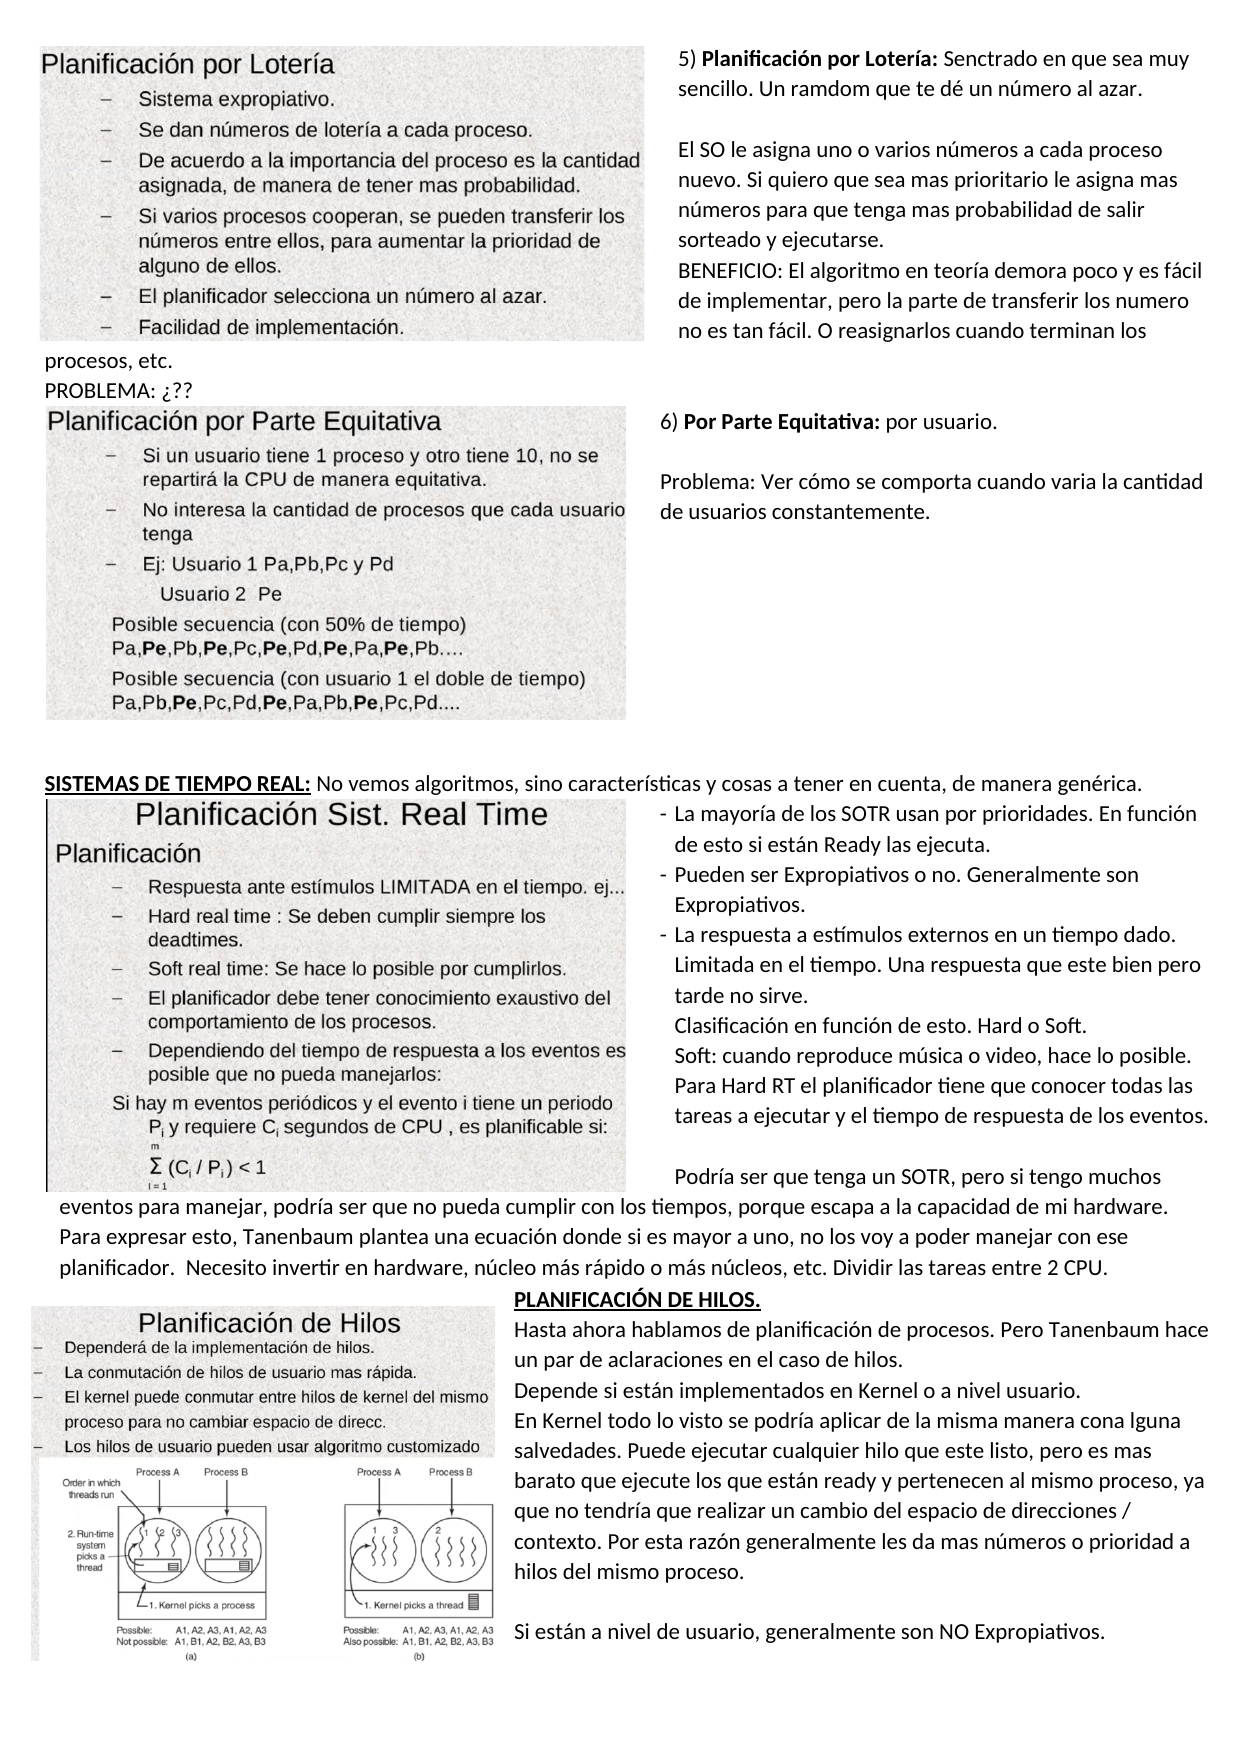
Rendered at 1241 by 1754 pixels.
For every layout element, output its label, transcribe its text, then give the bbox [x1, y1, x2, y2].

text Si están a nivel de usuario, generalmente son NO Expropiativos. [29, 1648, 1211, 1676]
picture [29, 1306, 496, 1659]
list Para expresar esto, Tanenbaum plantea una ecuación donde si es mayor a uno, no los voy a poder manejar con ese planificador. Necesito invertir en hardware, núcleo más rápido o más núcleos, etc. Dividir las tareas entre 2 CPU. [59, 1222, 1211, 1281]
text BENEFICIO: El algoritmo en teoría demora poco y es fácil de implementar, pero la parte de transferir los numero no es tan fácil. O reasignarlos cuando terminan los procesos, etc. [44, 256, 1211, 374]
text SISTEMAS DE TIEMPO REAL: No vemos algoritmos, sino características y cosas a tener en cuenta, de manera genérica. [44, 769, 1211, 797]
picture [44, 406, 625, 719]
text En Kernel todo lo visto se podría aplicar de la misma manera cona lguna salvedades. Puede ejecutar cualquier hilo que este listo, pero es mas barato que ejecute los que están ready y pertenecen al mismo proceso, ya que no tendría que realizar un cambio del espacio de direcciones / contexto. Por esta razón generalmente les da mas números o prioridad a hilos del mismo proceso. [496, 1436, 1211, 1615]
text PROBLEMA: ¿?? [44, 377, 1211, 405]
text PLANIFICACIÓN DE HILOS. [496, 1315, 1211, 1343]
picture [44, 799, 625, 1191]
list La respuesta a estímulos externos en un tiempo dado. Limitada en el tiempo. Una respuesta que este bien pero tarde no sirve. [625, 920, 1211, 1009]
list Clasificación en función de esto. Hard o Soft. [625, 1011, 1211, 1039]
picture [38, 46, 644, 340]
list Soft: cuando reproduce música o video, hace lo posible. [625, 1041, 1211, 1069]
text 6) Por Parte Equitativa: por usuario. [625, 407, 1211, 435]
text Hasta ahora hablamos de planificación de procesos. Pero Tanenbaum hace un par de aclaraciones en el caso de hilos. [496, 1346, 1211, 1404]
text Problema: Ver cómo se comporta cuando varia la cantidad de usuarios constantemente. [625, 467, 1211, 526]
list Podría ser que tenga un SOTR, pero si tengo muchos eventos para manejar, podría ser que no pueda cumplir con los tiempos, porque escapa a la capacidad de mi hardware. [59, 1162, 1211, 1220]
list La mayoría de los SOTR usan por prioridades. En función de esto si están Ready las ejecuta. [625, 799, 1211, 858]
text 5) Planificación por Lotería: Senctrado en que sea muy sencillo. Un ramdom que te dé un número al azar. [44, 44, 1211, 103]
text El SO le asigna uno o varios números a cada proceso nuevo. Si quiero que sea mas prioritario le asigna mas números para que tenga mas probabilidad de salir sorteado y ejecutarse. [644, 135, 1211, 254]
list Pueden ser Expropiativos o no. Generalmente son Expropiativos. [625, 860, 1211, 918]
text Depende si están implementados en Kernel o a nivel usuario. [496, 1406, 1211, 1434]
list Para Hard RT el planificador tiene que conocer todas las tareas a ejecutar y el tiempo de respuesta de los eventos. [625, 1071, 1211, 1130]
